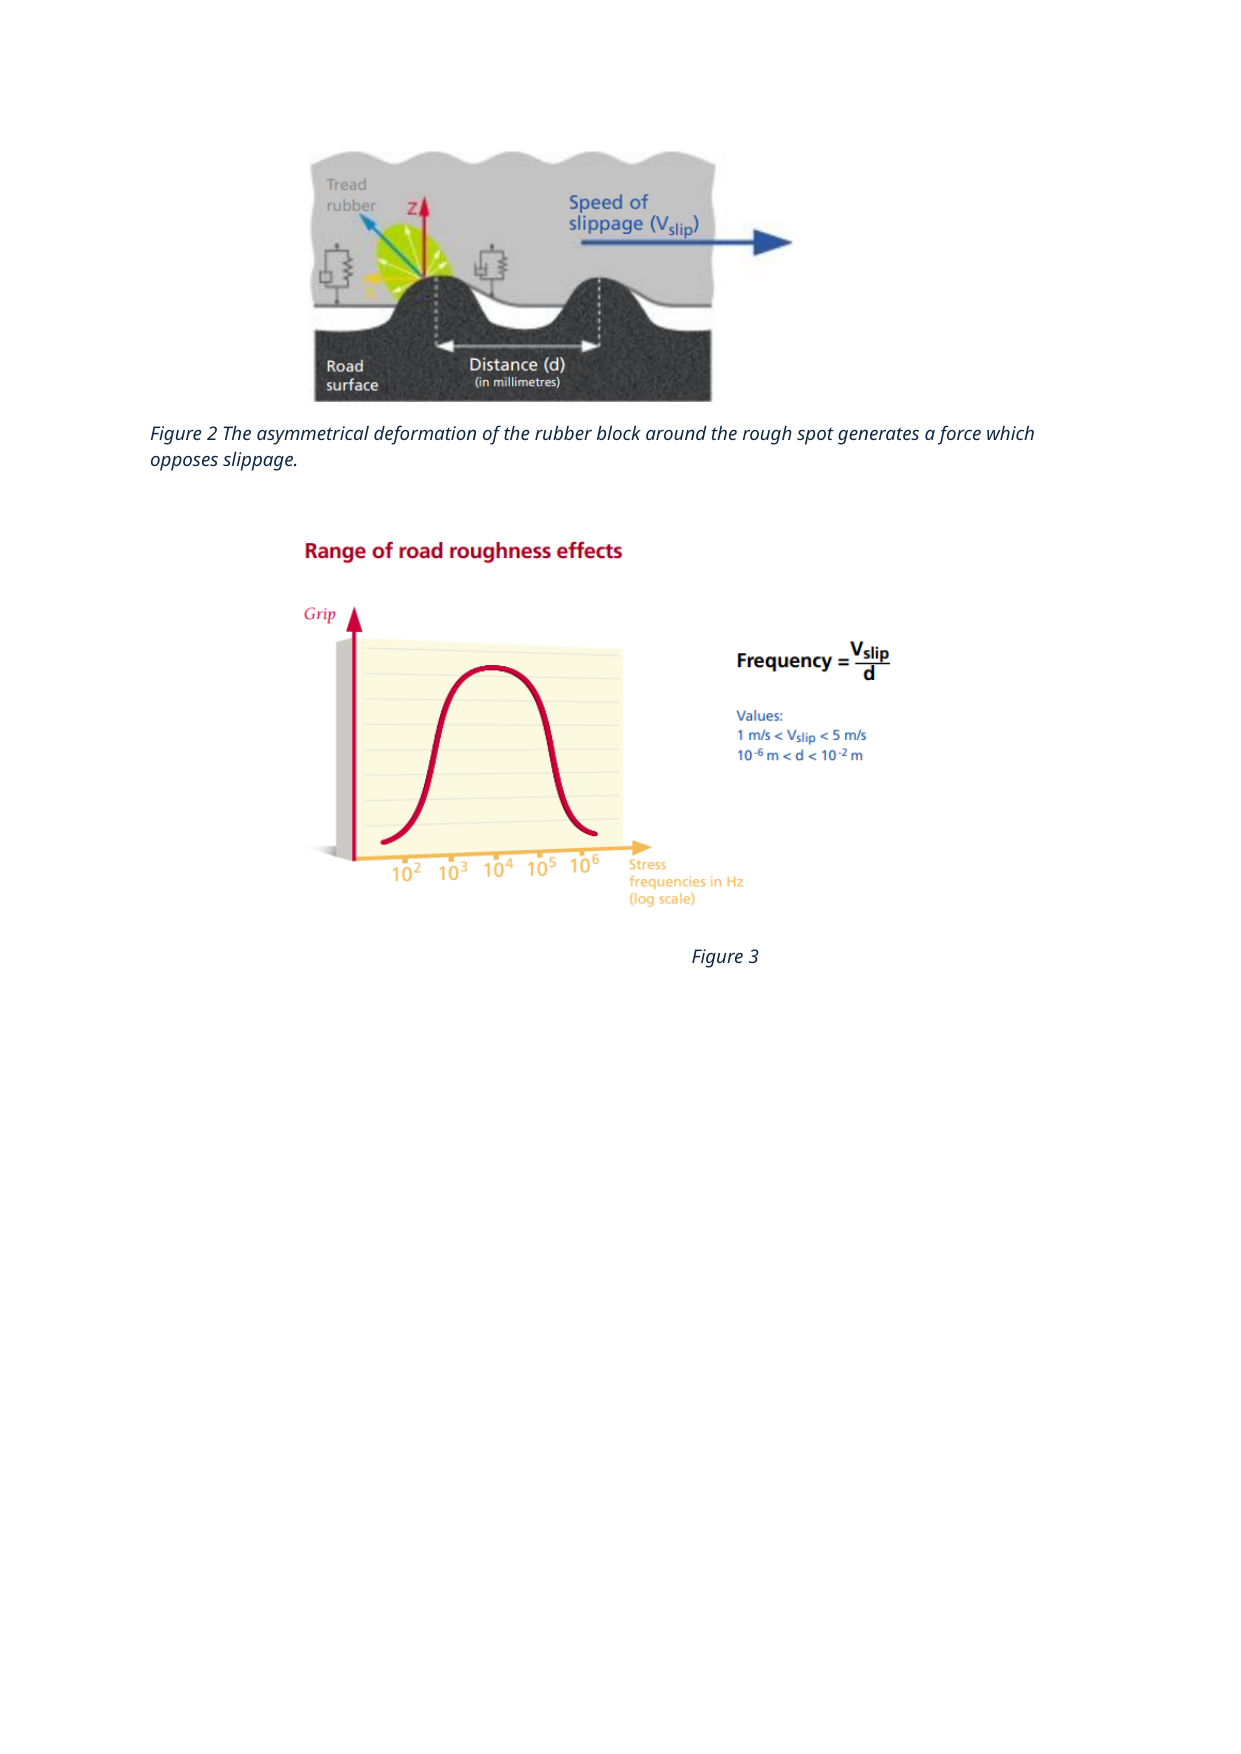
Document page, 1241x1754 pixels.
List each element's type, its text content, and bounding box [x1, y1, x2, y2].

picture [300, 526, 921, 925]
picture [300, 150, 793, 402]
text Figure 4 [150, 944, 1090, 969]
text Figure 3 The asymmetrical deformation of the rubber block around the rough spot generates a force which opposes slippage. [150, 421, 1090, 472]
